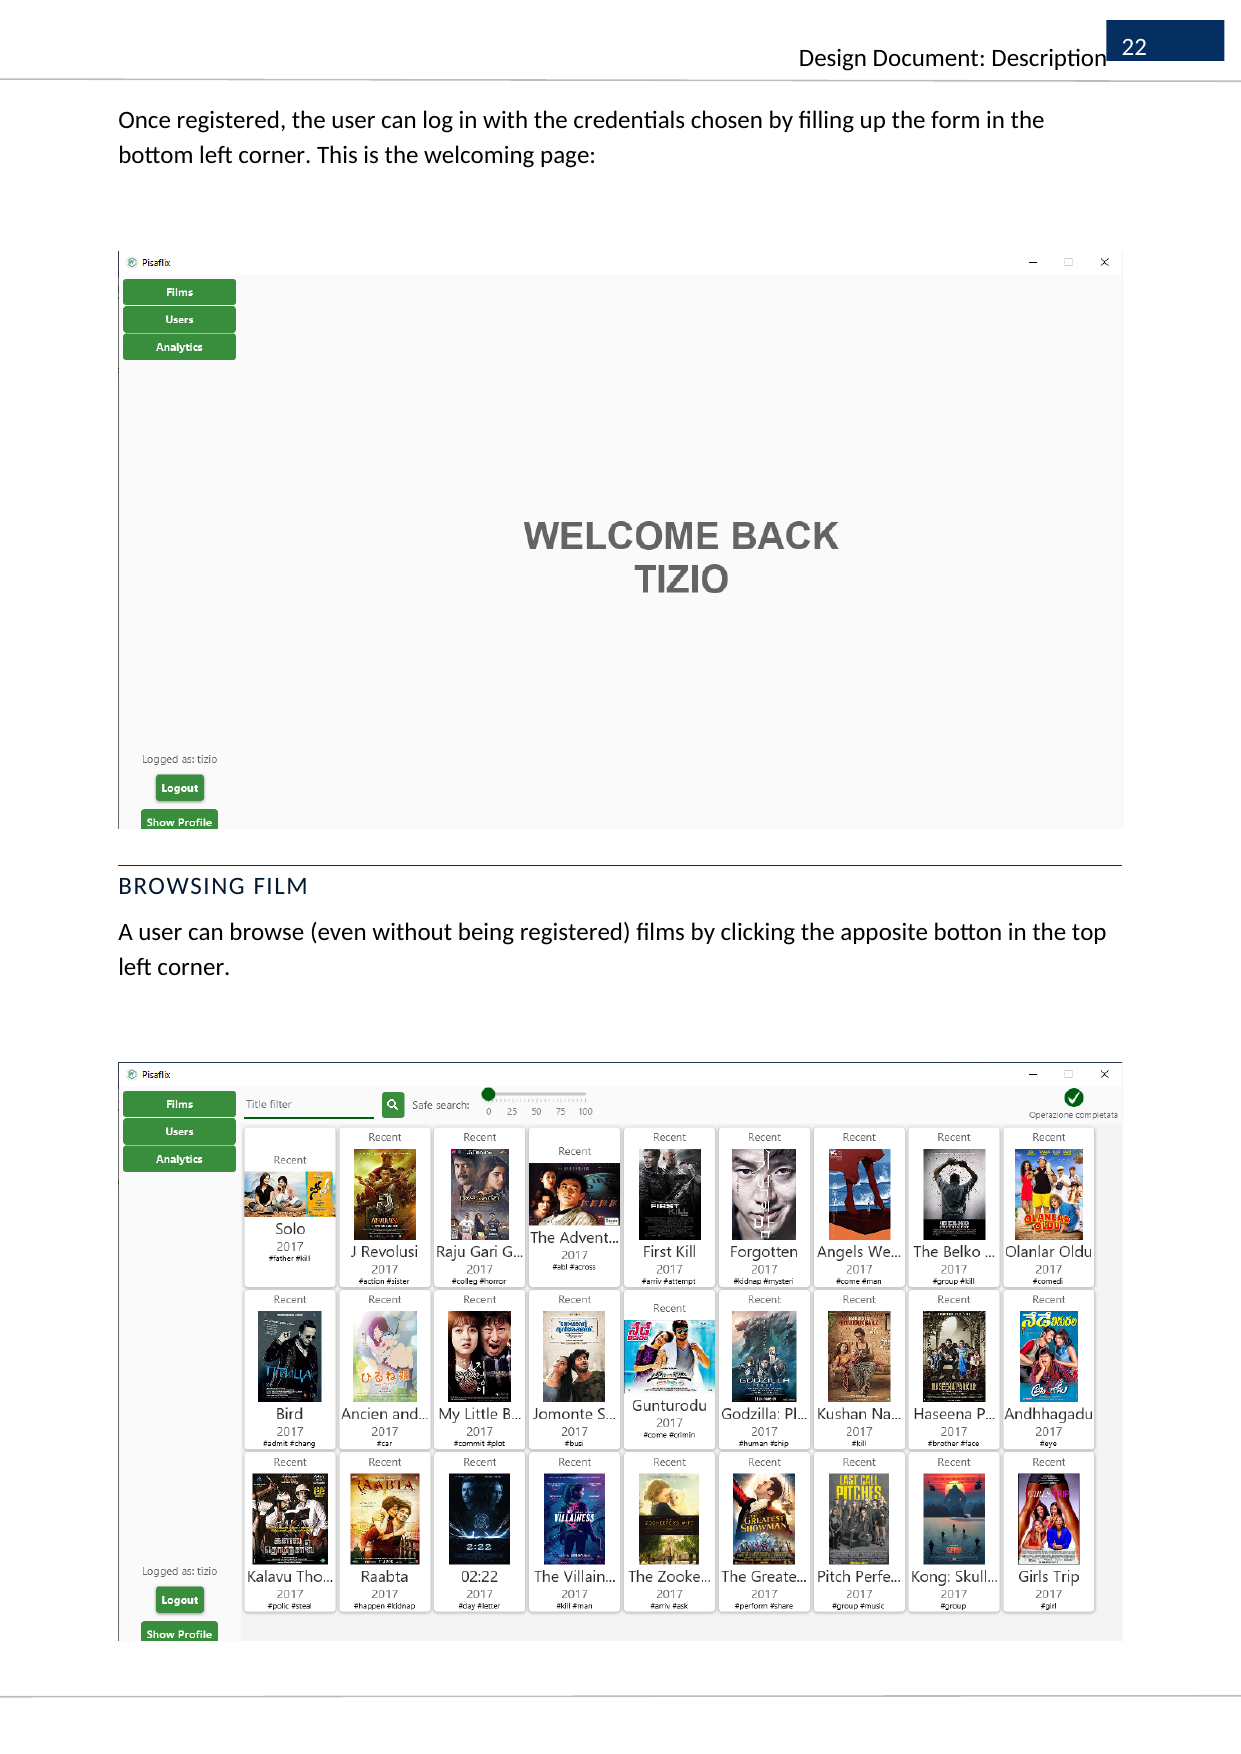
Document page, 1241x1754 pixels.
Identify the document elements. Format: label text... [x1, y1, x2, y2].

picture [118, 251, 1123, 829]
text A user can browse (even without being registered) films by clicking the apposite botton in the top left corner. [118, 916, 1122, 981]
text Once registered, the user can log in with the credentials chosen by filling up the form in the bottom left corner. This is the welcoming page: [118, 104, 1122, 170]
subtitle BROWSING FILM [118, 866, 1122, 901]
picture [118, 1062, 1123, 1641]
